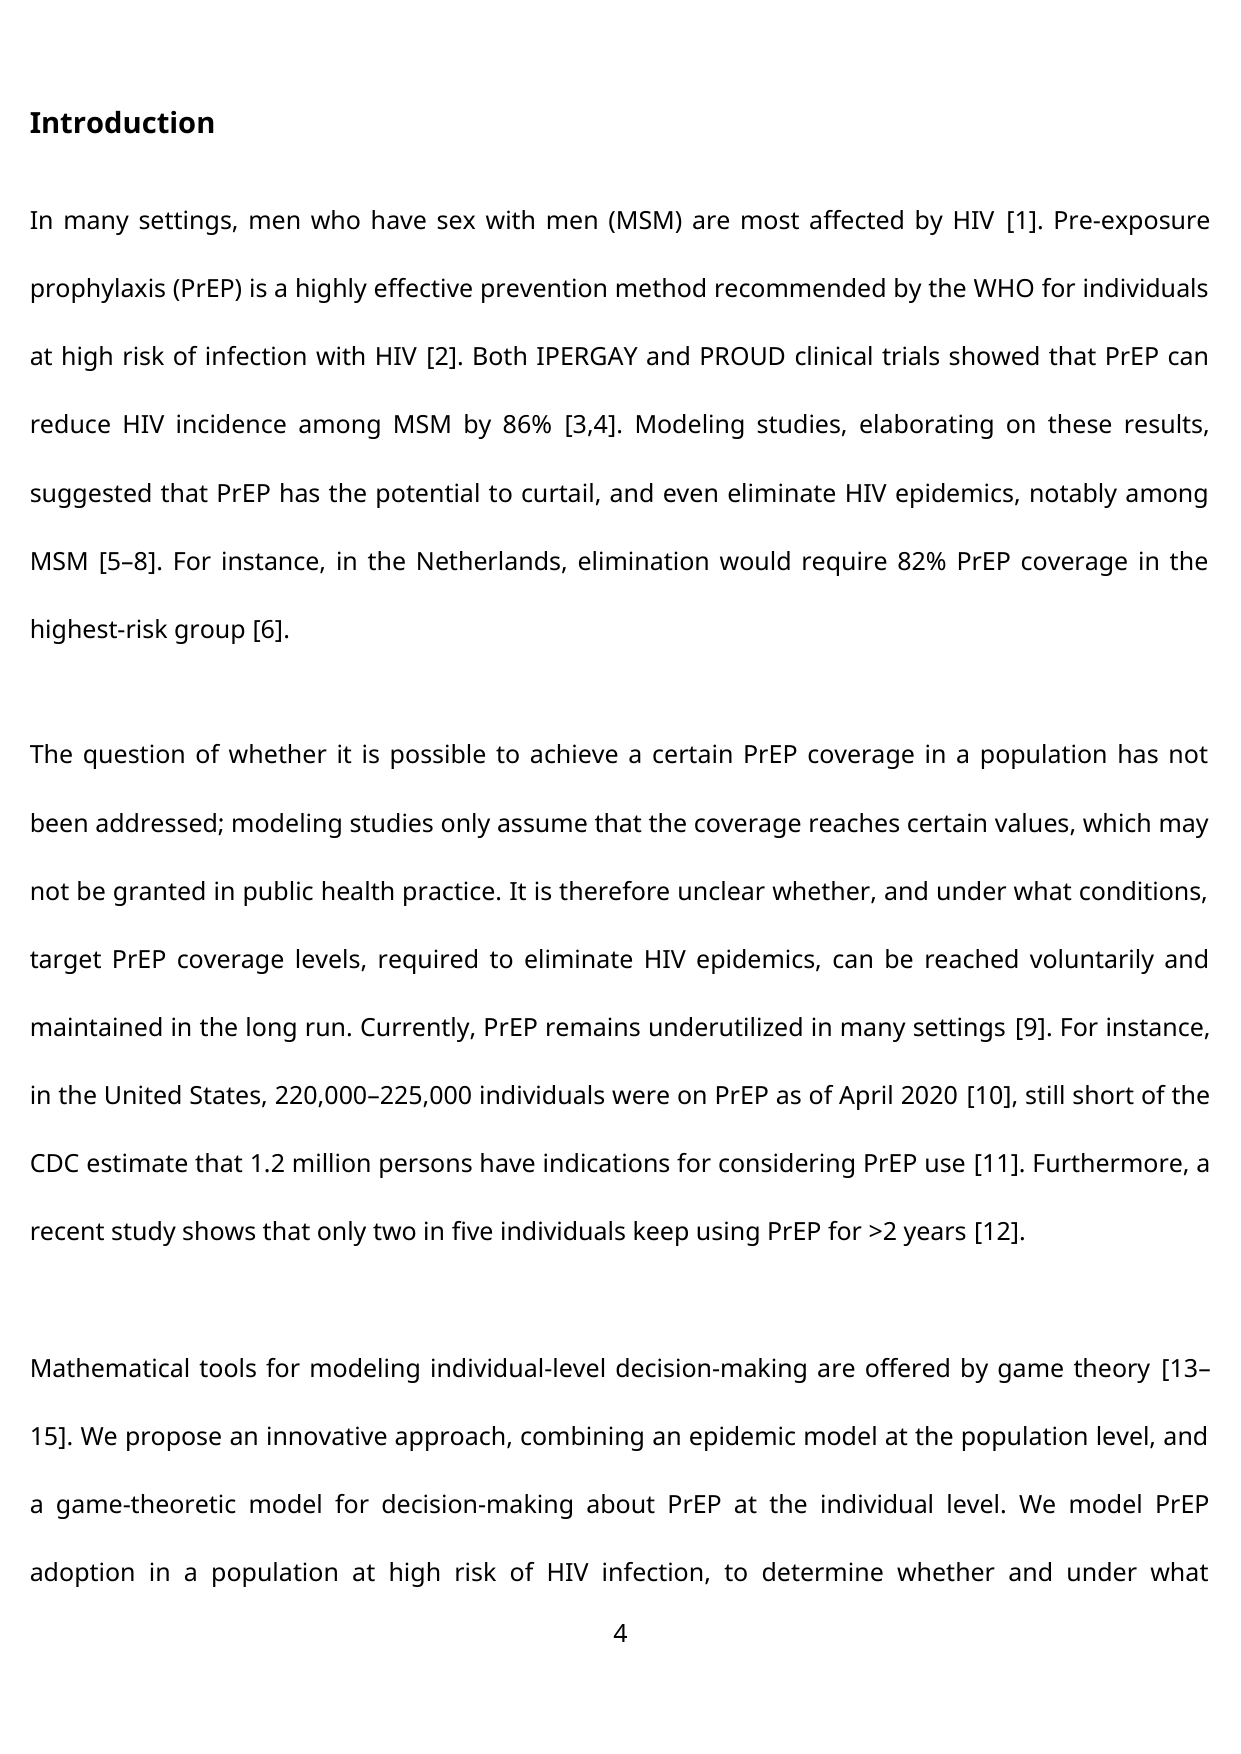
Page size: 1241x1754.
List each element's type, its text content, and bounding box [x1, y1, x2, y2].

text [29, 1350, 1211, 1589]
subtitle Introduction [29, 103, 1211, 142]
text The question of whether it is possible to achieve a certain PrEP coverage in a population has not been addressed; modeling studies only assume that the coverage reaches certain values, which may not be granted in public health practice. It is therefore unclear whether, and under what conditions, target PrEP coverage levels, required to eliminate HIV epidemics, can be reached voluntarily and maintained in the long run. Currently, PrEP remains underutilized in many settings [9]. For instance, in the United States, 220,000–225,000 individuals were on PrEP as of April 2020 [10], still short of the CDC estimate that 1.2 million persons have indications for considering PrEP use [11]. Furthermore, a recent study shows that only two in five individuals keep using PrEP for >2 years [12]. [29, 737, 1211, 1248]
text In many settings, men who have sex with men (MSM) are most affected by HIV [1]. Pre-exposure prophylaxis (PrEP) is a highly effective prevention method recommended by the WHO for individuals at high risk of infection with HIV [2]. Both IPERGAY and PROUD clinical trials showed that PrEP can reduce HIV incidence among MSM by 86% [3,4]. Modeling studies, elaborating on these results, suggested that PrEP has the potential to curtail, and even eliminate HIV epidemics, notably among MSM [5–8]. For instance, in the Netherlands, elimination would require 82% PrEP coverage in the highest-risk group [6]. [29, 203, 1211, 646]
